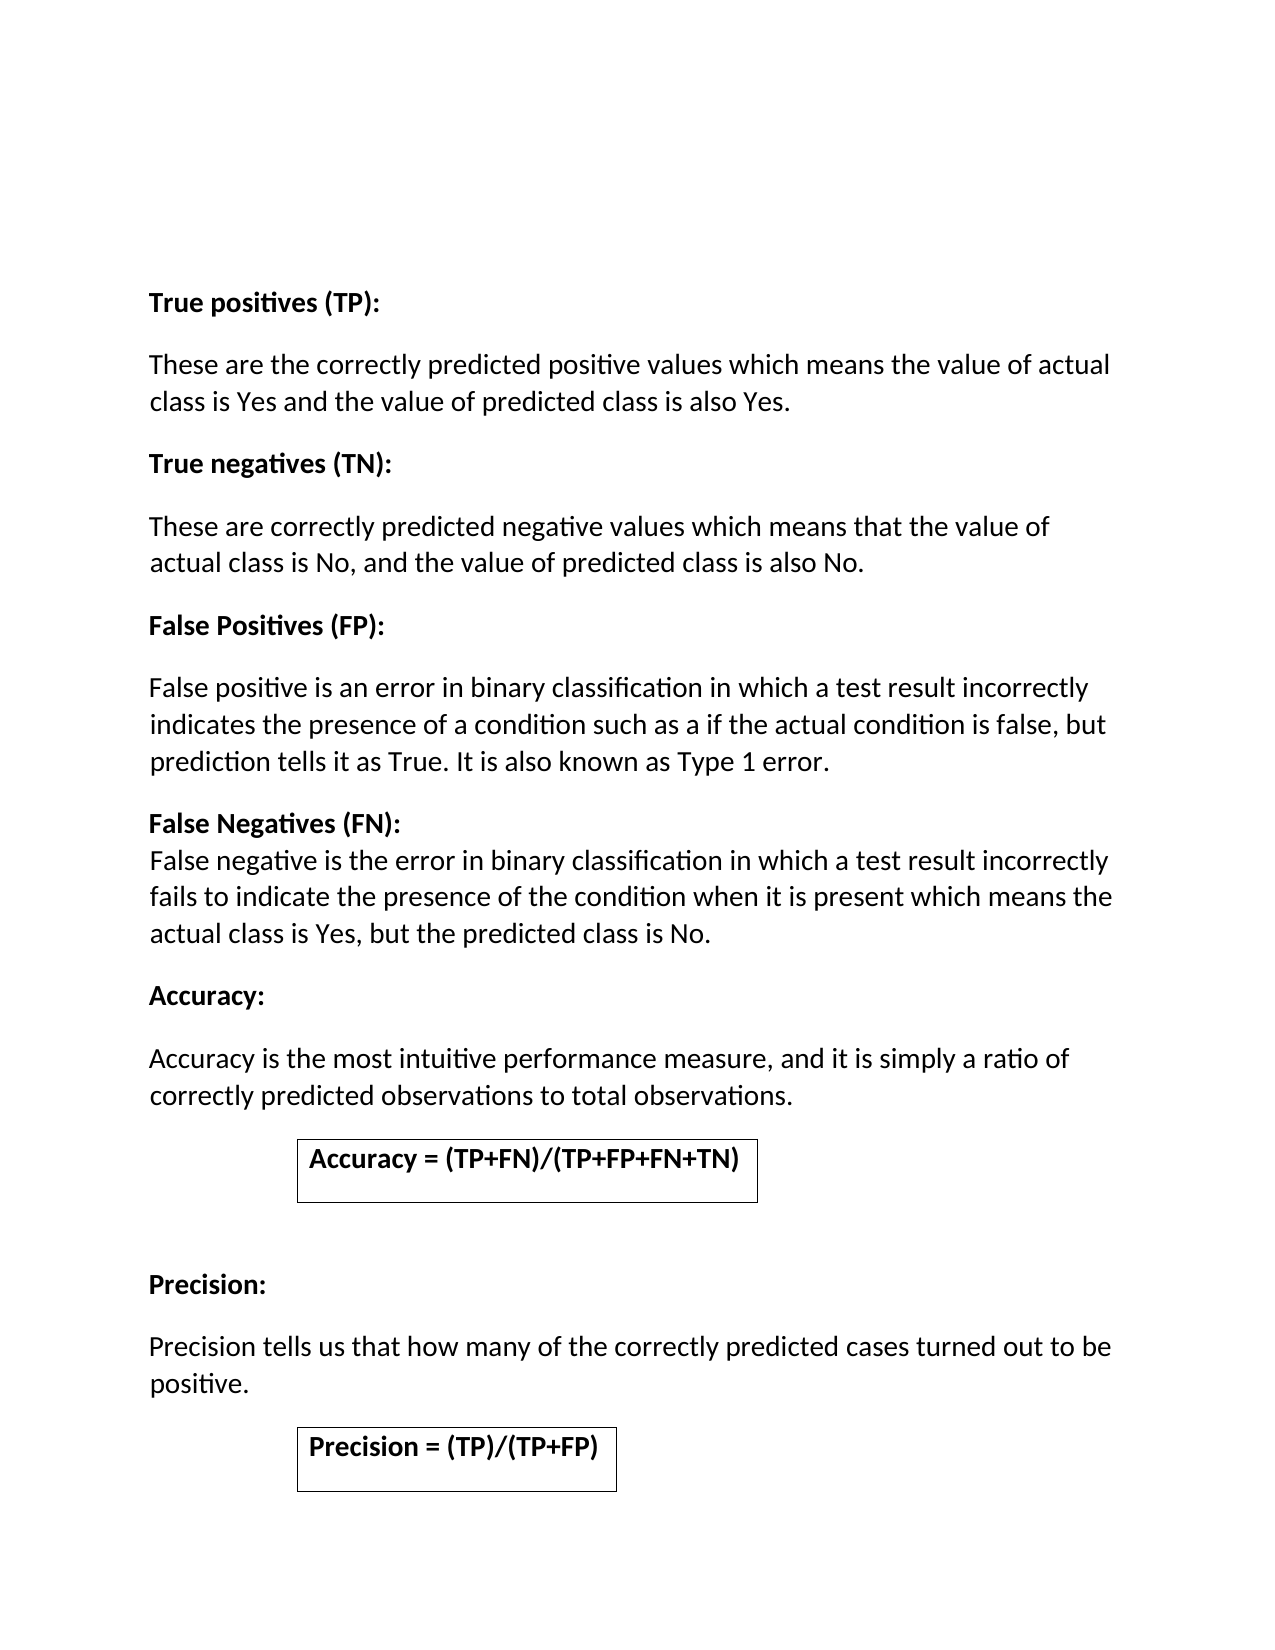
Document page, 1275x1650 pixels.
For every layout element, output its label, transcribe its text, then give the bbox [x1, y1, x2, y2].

text True positives (TP): [148, 284, 1126, 320]
text Accuracy is the most intuitive performance measure, and it is simply a ratio of correctly predicted observations to total observations. [148, 1040, 1126, 1112]
text Accuracy: [148, 977, 1126, 1013]
text True negatives (TN): [148, 446, 1126, 481]
text Precision: [148, 1266, 1126, 1301]
text Precision tells us that how many of the correctly predicted cases turned out to be positive. [148, 1328, 1126, 1400]
text These are correctly predicted negative values which means that the value of actual class is No, and the value of predicted class is also No. [148, 508, 1126, 580]
text False positive is an error in binary classification in which a test result incorrectly indicates the presence of a condition such as a if the actual condition is false, but prediction tells it as True. It is also known as Type 1 error. [148, 669, 1126, 778]
table_header Precision = (TP)/(TP+FP) [298, 1428, 616, 1491]
table_header Accuracy = (TP+FN)/(TP+FP+FN+TN) [298, 1140, 757, 1202]
text These are the correctly predicted positive values which means the value of actual class is Yes and the value of predicted class is also Yes. [148, 346, 1126, 419]
text False Negatives (FN): False negative is the error in binary classification in which a test result incorrectly fails to indicate the presence of the condition when it is present which means the actual class is Yes, but the predicted class is No. [148, 805, 1126, 951]
text False Positives (FP): [148, 607, 1126, 643]
